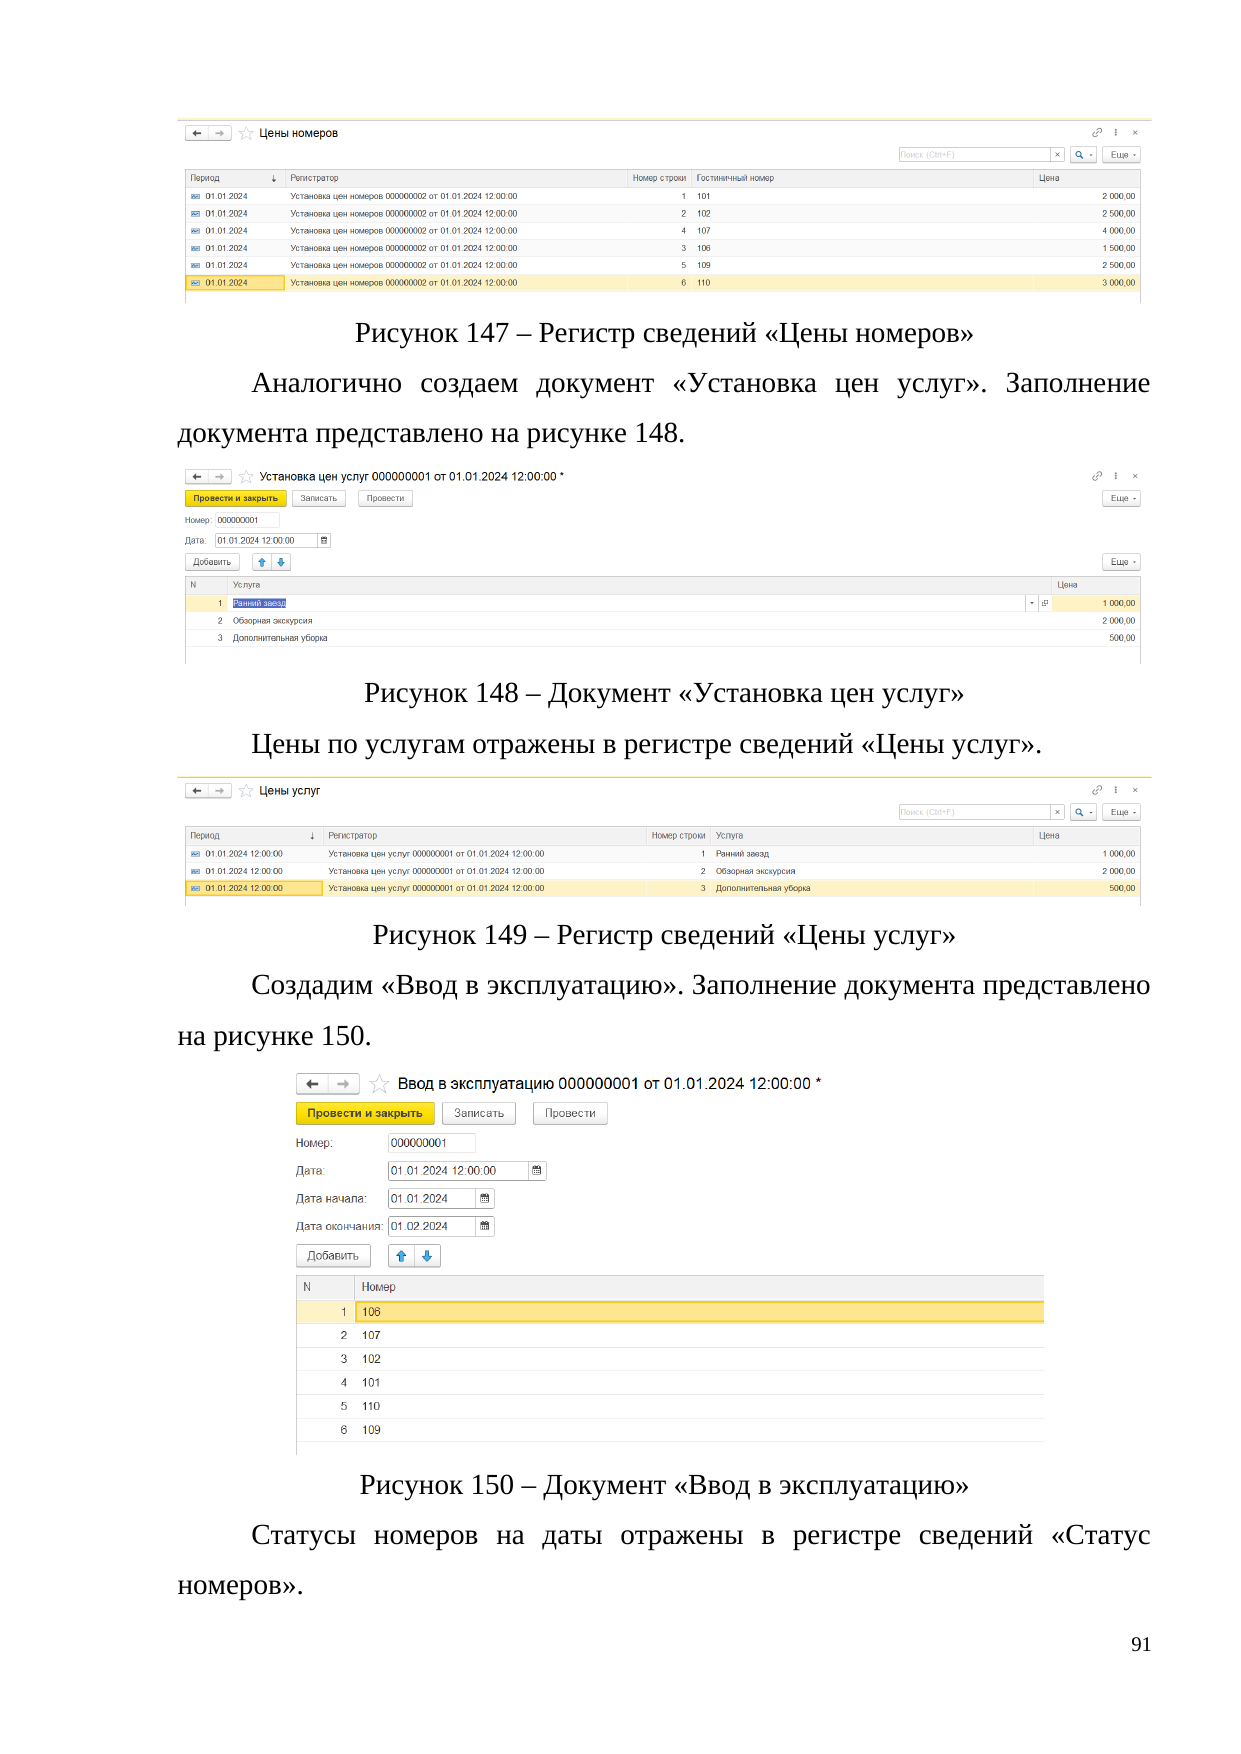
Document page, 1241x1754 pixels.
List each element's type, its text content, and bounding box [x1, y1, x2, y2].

text Рисунок 147 – Регистр сведений «Цены номеров» [177, 315, 1152, 348]
text Рисунок 149 – Регистр сведений «Цены услуг» [177, 917, 1152, 951]
picture [177, 118, 1152, 303]
picture [285, 1068, 1044, 1455]
picture [177, 776, 1152, 906]
text Статусы номеров на даты отражены в регистре сведений «Статус номеров». [177, 1517, 1152, 1601]
text Рисунок 148 – Документ «Установка цен услуг» [177, 676, 1152, 709]
text Рисунок 150 – Документ «Ввод в эксплуатацию» [177, 1467, 1152, 1500]
text Цены по услугам отражены в регистре сведений «Цены услуг». [177, 726, 1152, 759]
text Аналогично создаем документ «Установка цен услуг». Заполнение документа представлено на рисунке 148. [177, 365, 1152, 449]
text Создадим «Ввод в эксплуатацию». Заполнение документа представлено на рисунке 150. [177, 967, 1152, 1051]
picture [177, 465, 1152, 664]
